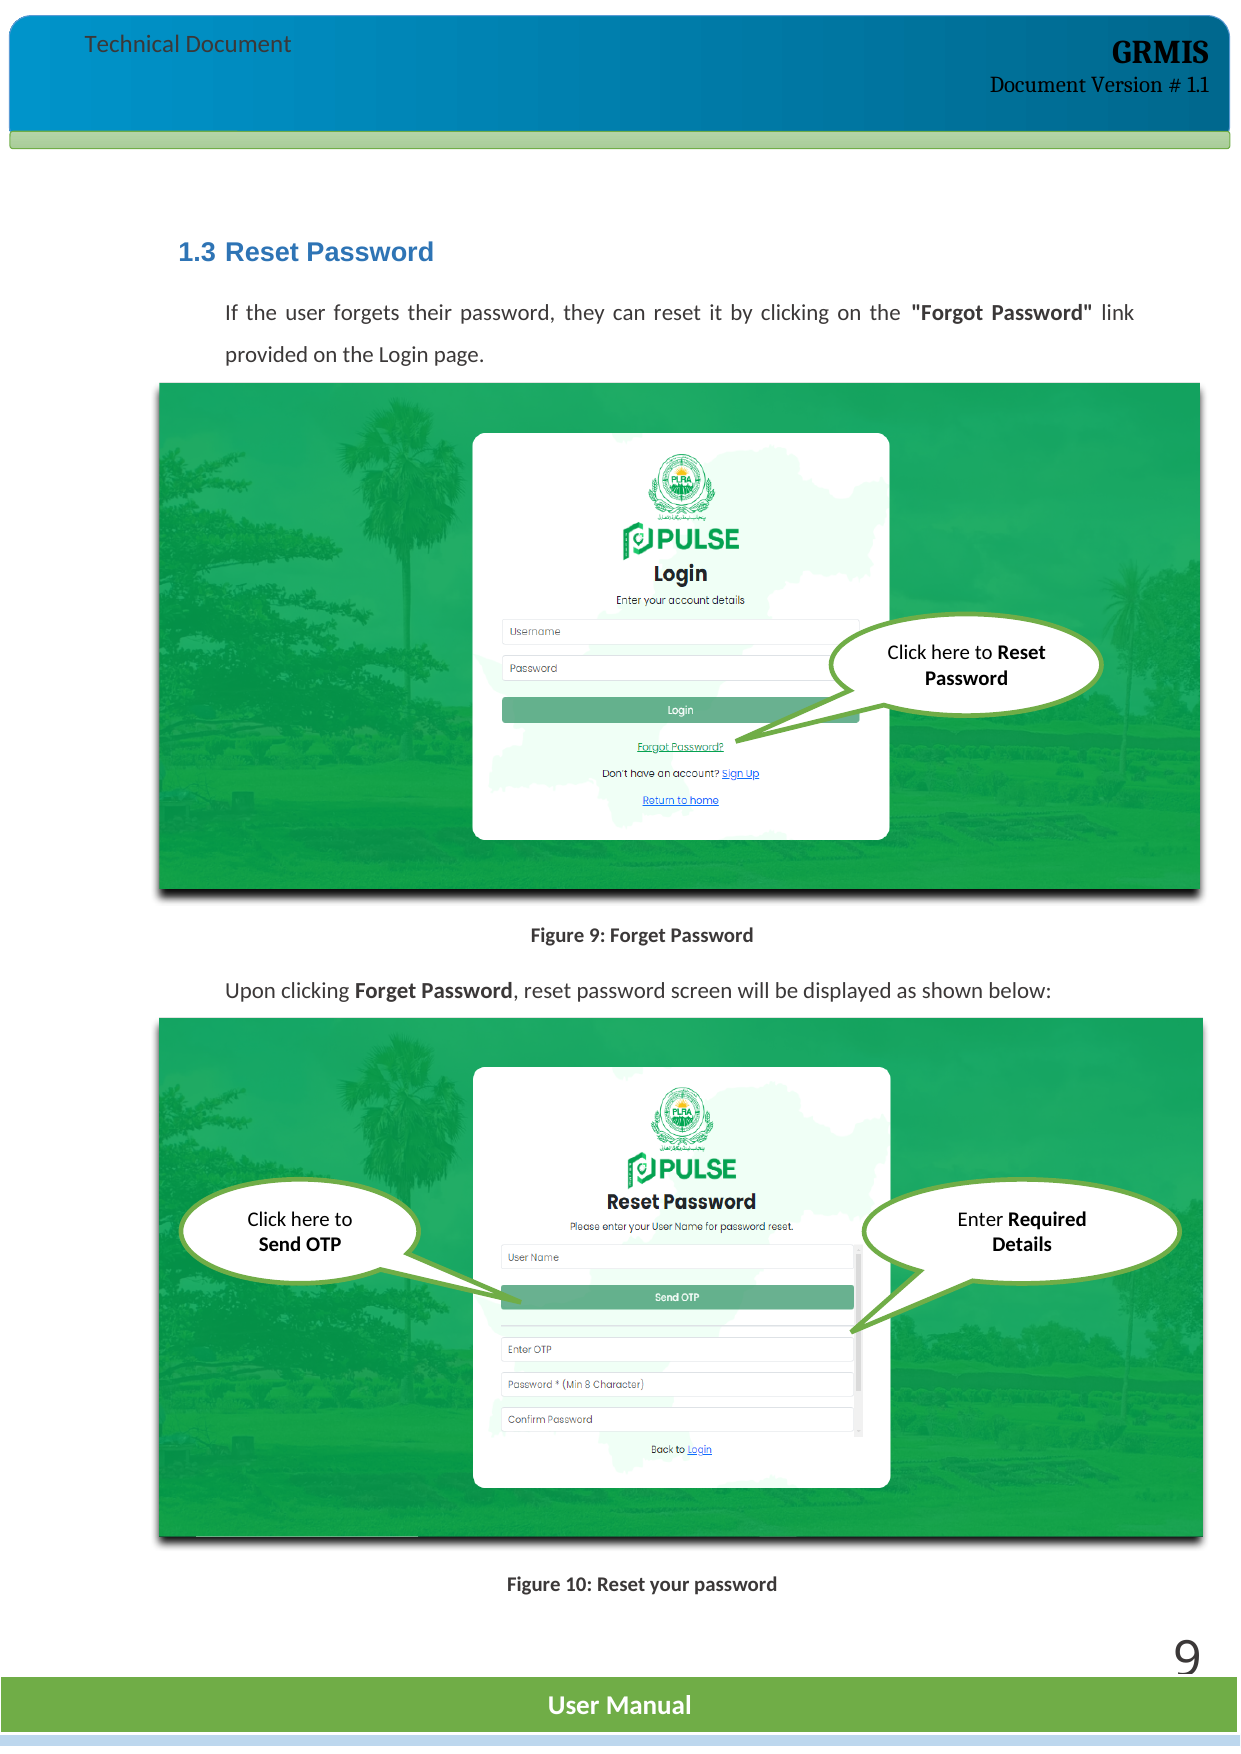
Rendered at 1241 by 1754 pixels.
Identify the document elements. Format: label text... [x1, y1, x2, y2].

picture [159, 1017, 1203, 1537]
text Figure 9: Forget Password [150, 922, 1134, 948]
text If the user forgets their password, they can reset it by clicking on the "Forgot Password" link provided on the Login page. [225, 298, 1134, 368]
subtitle Reset Password [178, 236, 1134, 268]
picture [159, 382, 1200, 889]
text Figure 10: Reset your password [150, 1571, 1134, 1596]
text Upon clicking Forget Password, reset password screen will be displayed as shown below: [225, 976, 1134, 1004]
